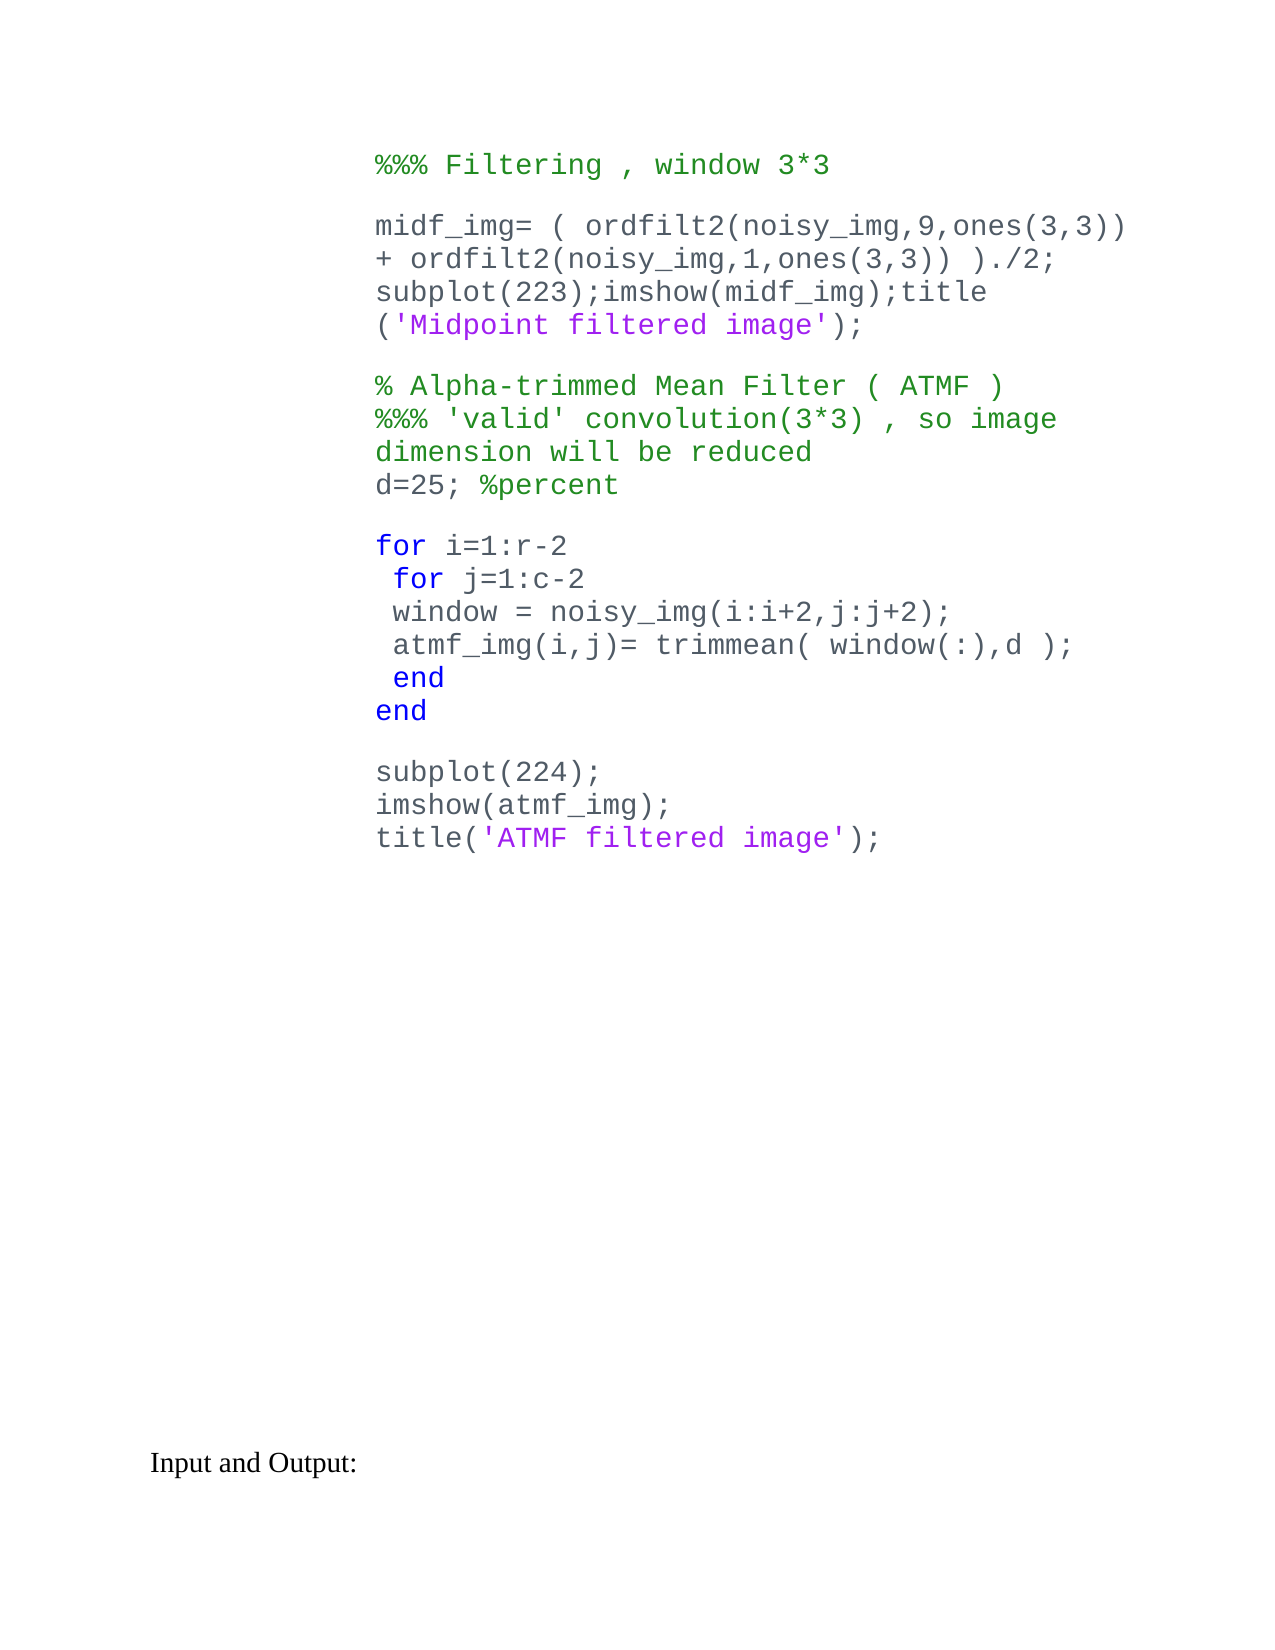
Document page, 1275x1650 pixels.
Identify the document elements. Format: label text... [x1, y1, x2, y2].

text %%% Filtering , window 3*3 [375, 150, 1134, 183]
text % Alpha-trimmed Mean Filter ( ATMF ) [375, 371, 1134, 404]
text end [375, 696, 1134, 729]
text subplot(223);imshow(midf_img);title('Midpoint filtered image'); [375, 277, 1134, 343]
text window = noisy_img(i:i+2,j:j+2); [375, 597, 1134, 630]
text title('ATMF filtered image'); [375, 823, 1134, 856]
text subplot(224); [375, 757, 1134, 790]
text end [375, 663, 1134, 696]
text for j=1:c-2 [375, 564, 1134, 597]
text midf_img= ( ordfilt2(noisy_img,9,ones(3,3)) + ordfilt2(noisy_img,1,ones(3,3)) )./2; [375, 211, 1134, 277]
text imshow(atmf_img); [375, 790, 1134, 823]
text Input and Output: [150, 1445, 1134, 1479]
text %%% 'valid' convolution(3*3) , so image dimension will be reduced [375, 404, 1134, 470]
text d=25; %percent [375, 470, 1134, 503]
text atmf_img(i,j)= trimmean( window(:),d ); [375, 630, 1134, 663]
text for i=1:r-2 [375, 531, 1134, 564]
